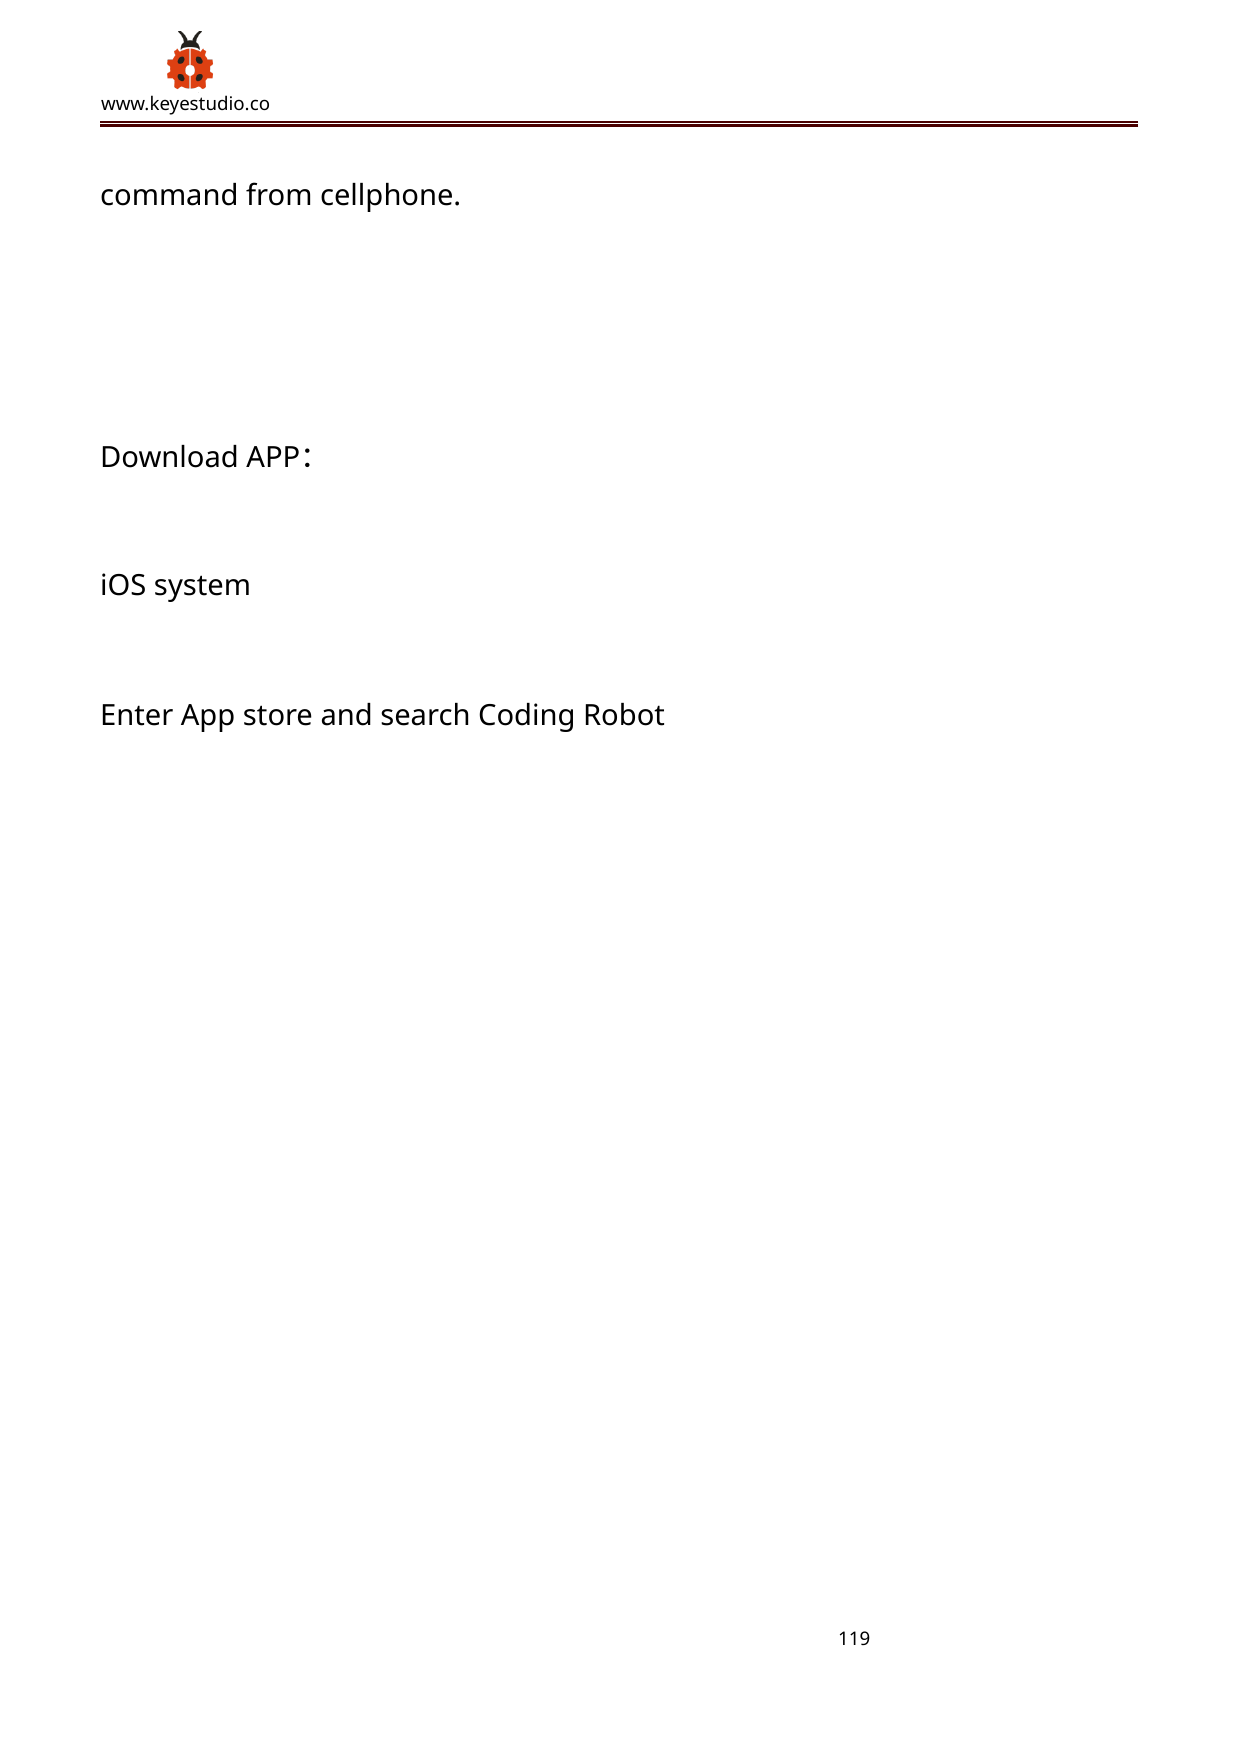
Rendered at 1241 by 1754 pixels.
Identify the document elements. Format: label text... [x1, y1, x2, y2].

text iOS system [100, 552, 1138, 617]
picture [155, 31, 231, 93]
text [100, 162, 1138, 227]
text Enter App store and search Coding Robot [100, 682, 1138, 747]
text Download APP： [100, 422, 1138, 487]
